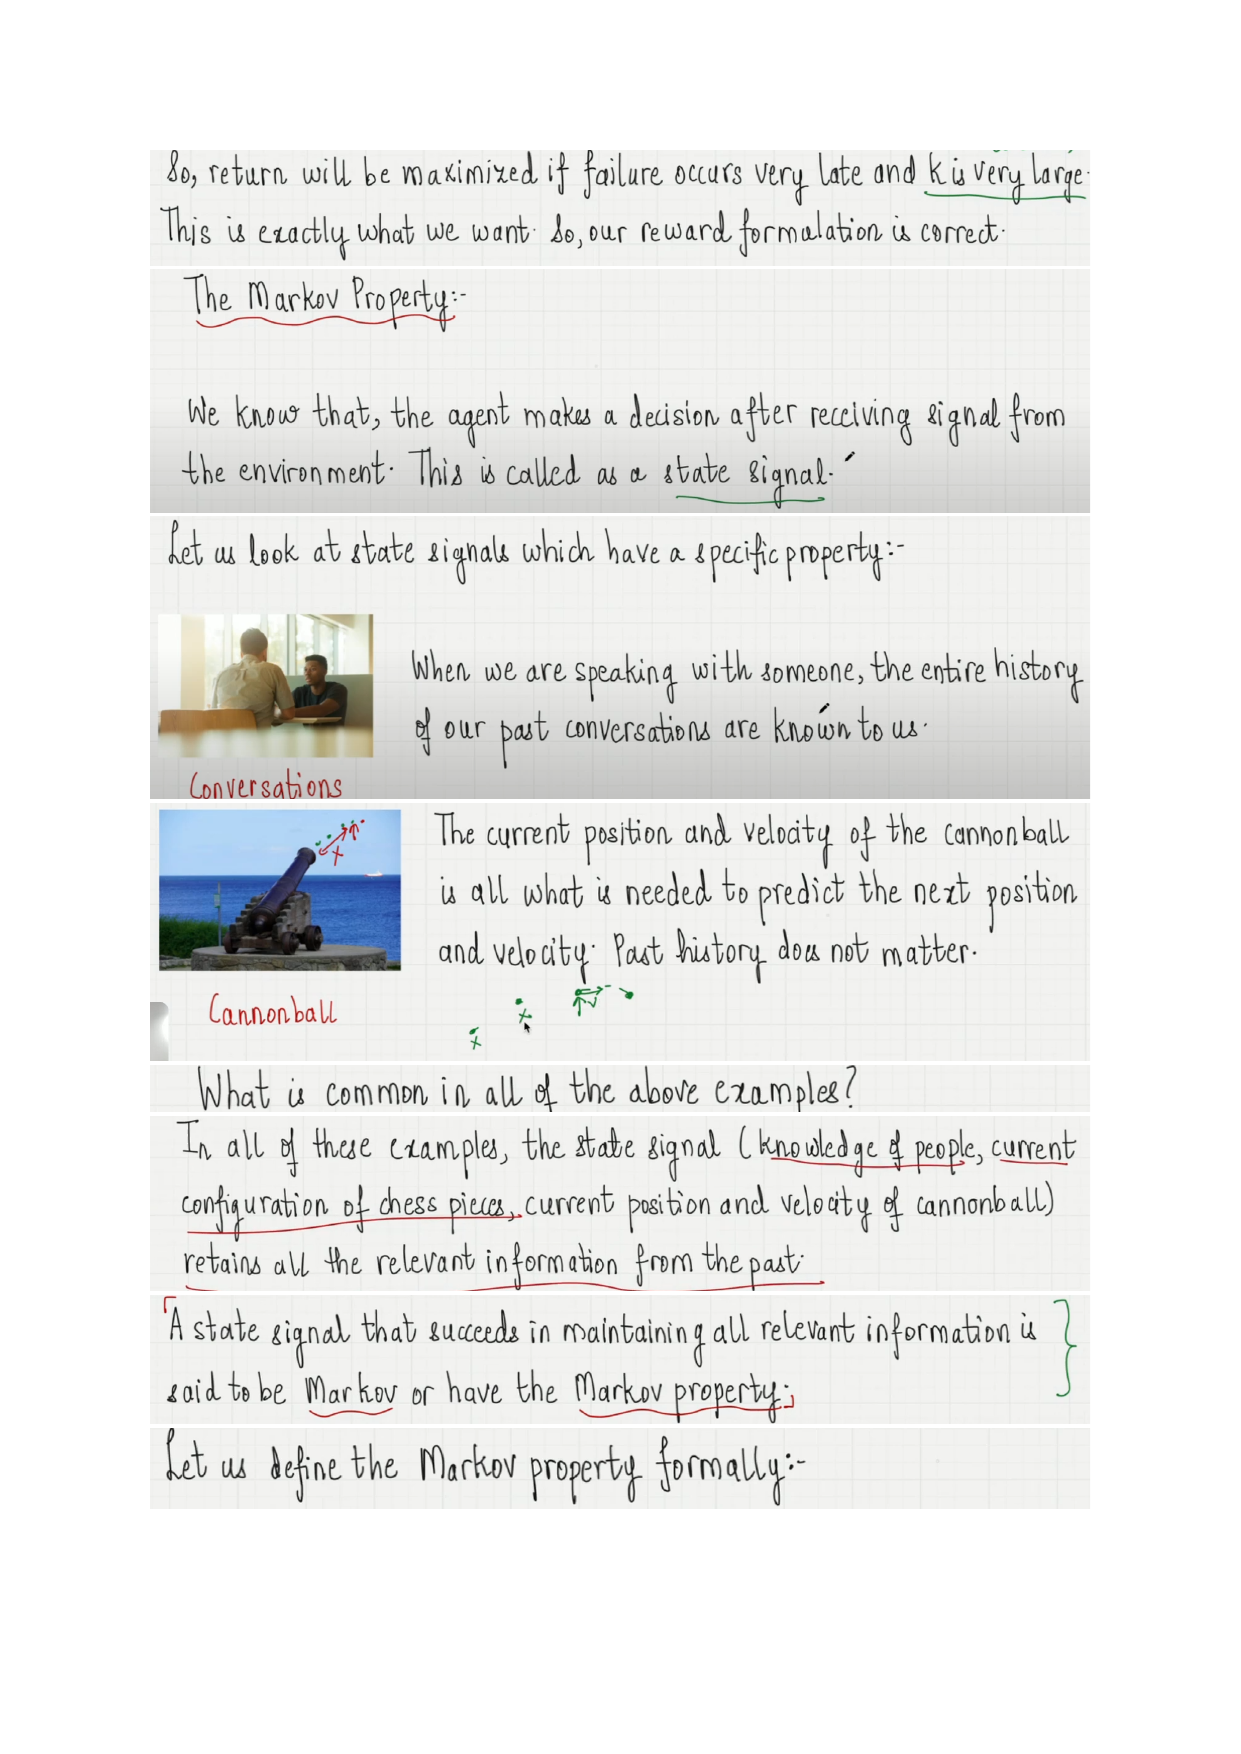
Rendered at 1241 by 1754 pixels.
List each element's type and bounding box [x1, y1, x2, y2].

picture [150, 516, 1091, 799]
picture [150, 1428, 1091, 1509]
picture [150, 803, 1091, 1061]
picture [150, 1065, 1091, 1112]
picture [150, 1116, 1091, 1291]
picture [150, 150, 1091, 266]
picture [150, 269, 1091, 513]
picture [150, 1295, 1091, 1424]
